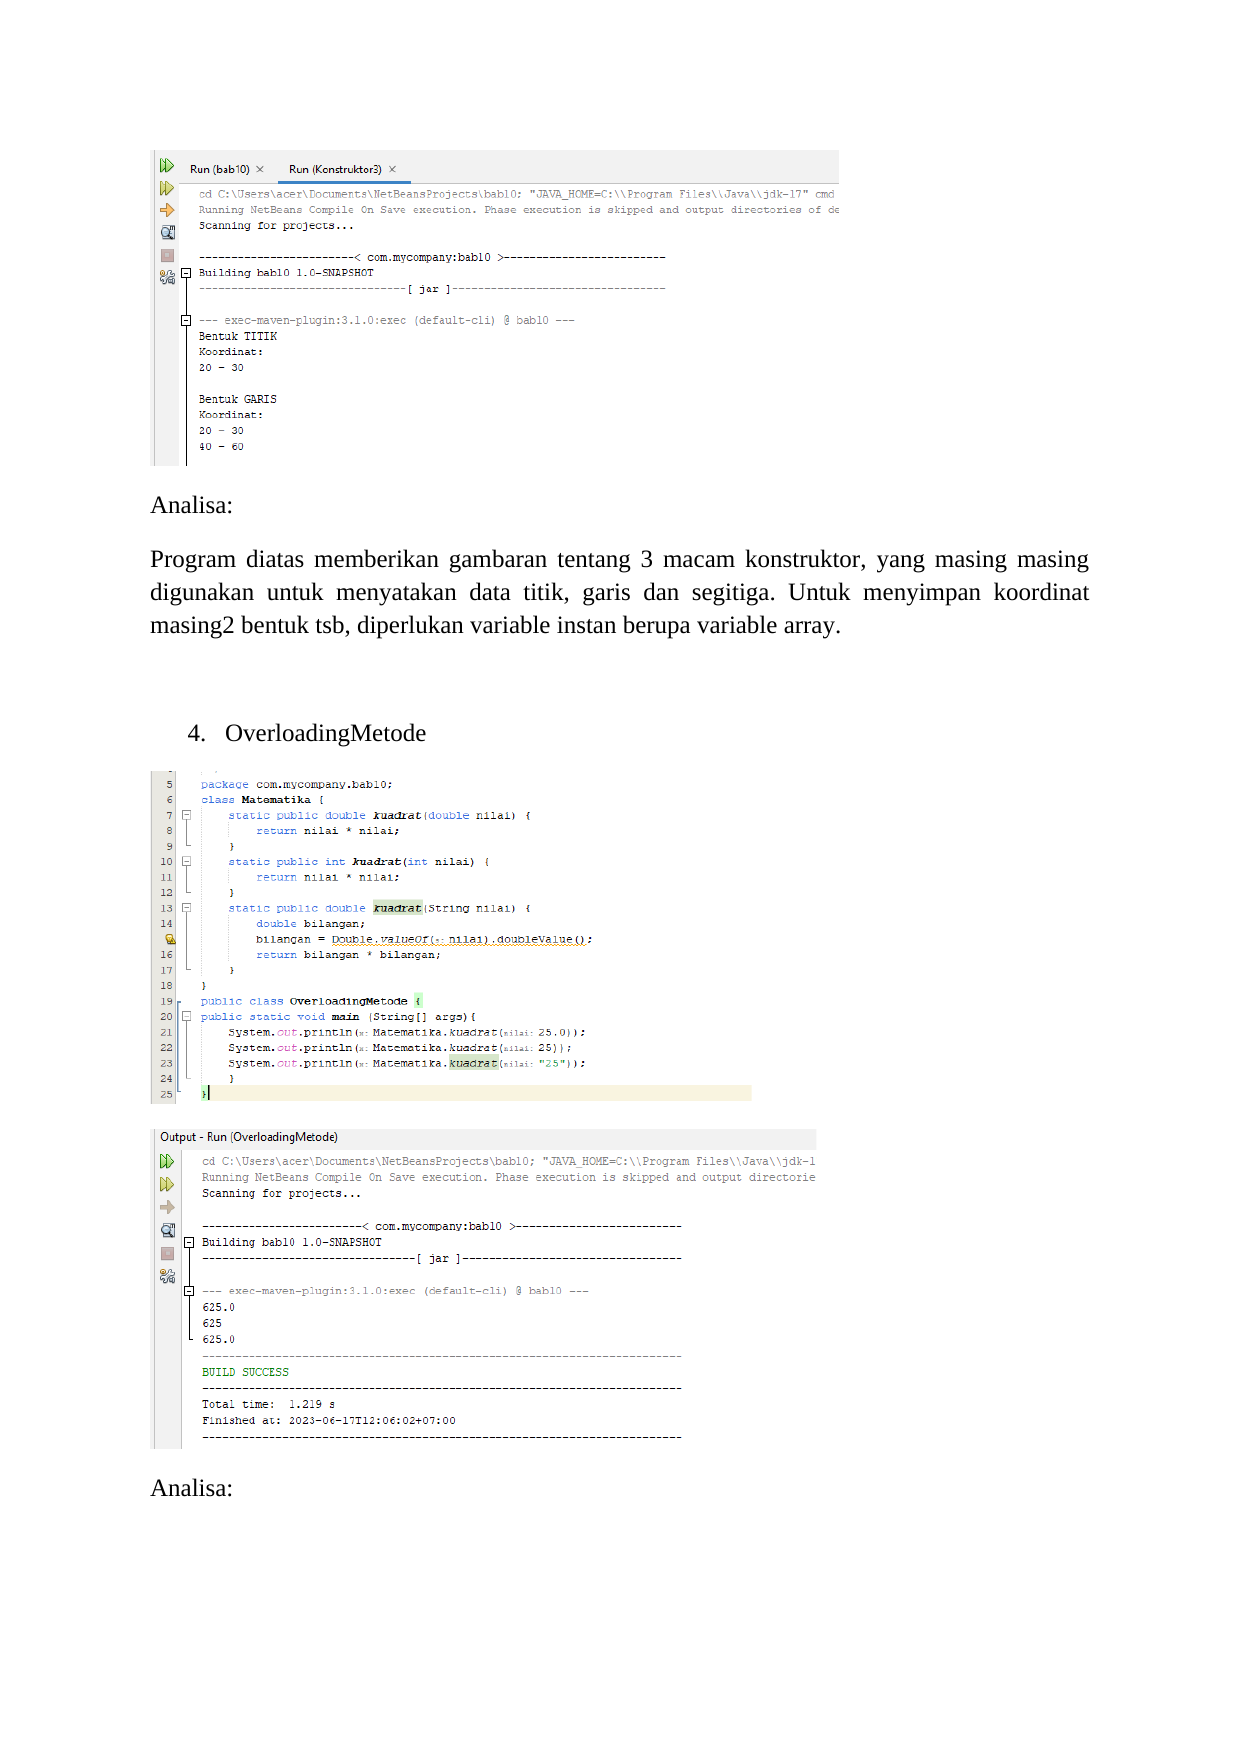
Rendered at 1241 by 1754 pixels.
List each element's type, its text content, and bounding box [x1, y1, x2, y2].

text Analisa: [150, 1473, 1090, 1502]
text Analisa: [150, 490, 1090, 519]
picture [150, 1129, 817, 1449]
list OverloadingMetode [187, 718, 1090, 746]
text Program diatas memberikan gambaran tentang 3 macam konstruktor, yang masing masing digunakan untuk menyatakan data titik, garis dan segitiga. Untuk menyimpan koordinat masing2 bentuk tsb, diperlukan variable instan berupa variable array. [150, 544, 1090, 639]
picture [150, 771, 752, 1104]
picture [150, 150, 839, 466]
